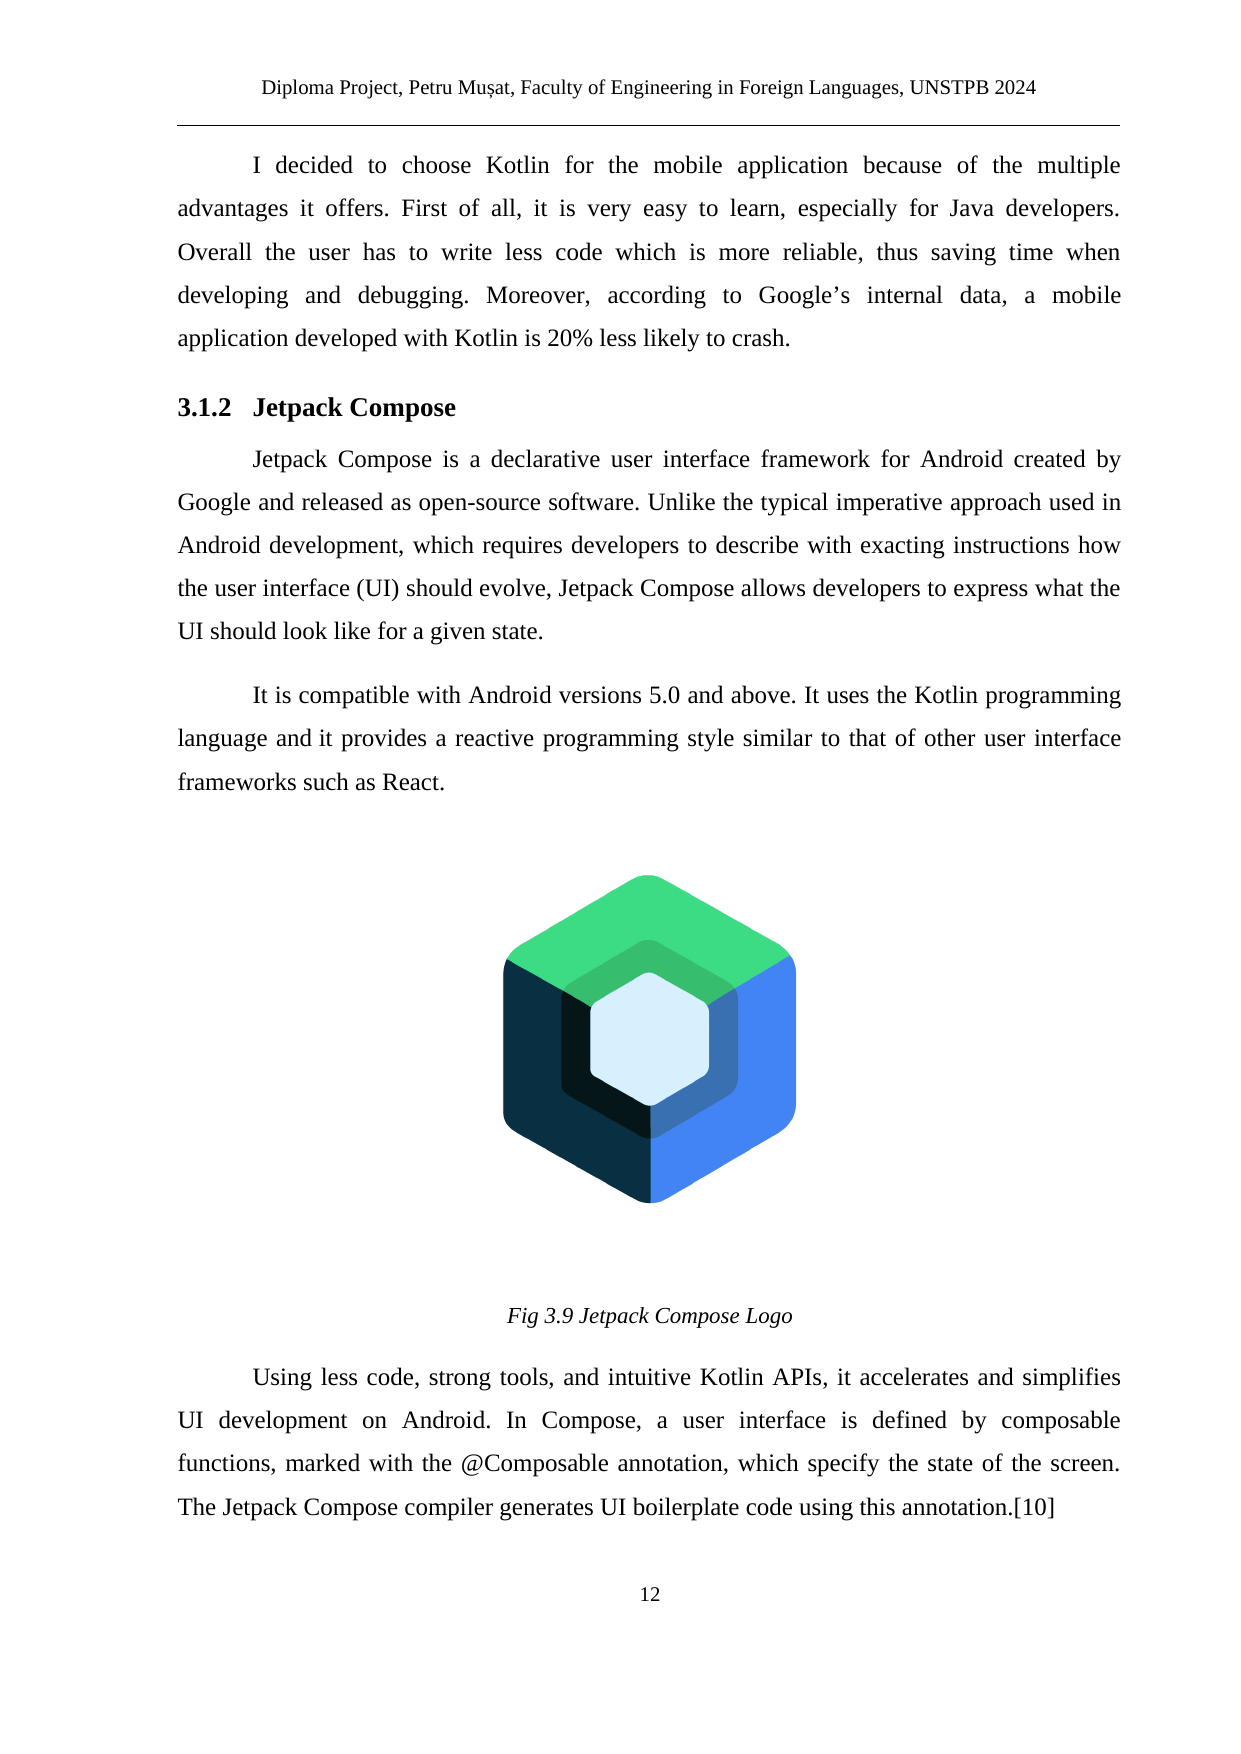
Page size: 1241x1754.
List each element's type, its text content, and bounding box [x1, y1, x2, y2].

subtitle Jetpack Compose [177, 391, 1122, 422]
text It is compatible with Android versions 5.0 and above. It uses the Kotlin programming language and it provides a reactive programming style similar to that of other user interface frameworks such as React. [177, 680, 1122, 795]
text I decided to choose Kotlin for the mobile application because of the multiple advantages it offers. First of all, it is very easy to learn, especially for Java developers. Overall the user has to write less code which is more reliable, thus saving time when developing and debugging. Moreover, according to Google’s internal data, a mobile application developed with Kotlin is 20% less likely to crash. [177, 150, 1122, 352]
text Jetpack Compose is a declarative user interface framework for Android created by Google and released as open-source software. Unlike the typical imperative approach used in Android development, which requires developers to describe with exacting instructions how the user interface (UI) should evolve, Jetpack Compose allows developers to express what the UI should look like for a given state. [177, 444, 1122, 645]
text Using less code, strong tools, and intuitive Kotlin APIs, it accelerates and simplifies UI development on Android. In Compose, a user interface is defined by composable functions, marked with the @Composable annotation, which specify the state of the screen. The Jetpack Compose compiler generates UI boilerplate code using this annotation.[10] [177, 1362, 1122, 1520]
picture [437, 809, 862, 1269]
